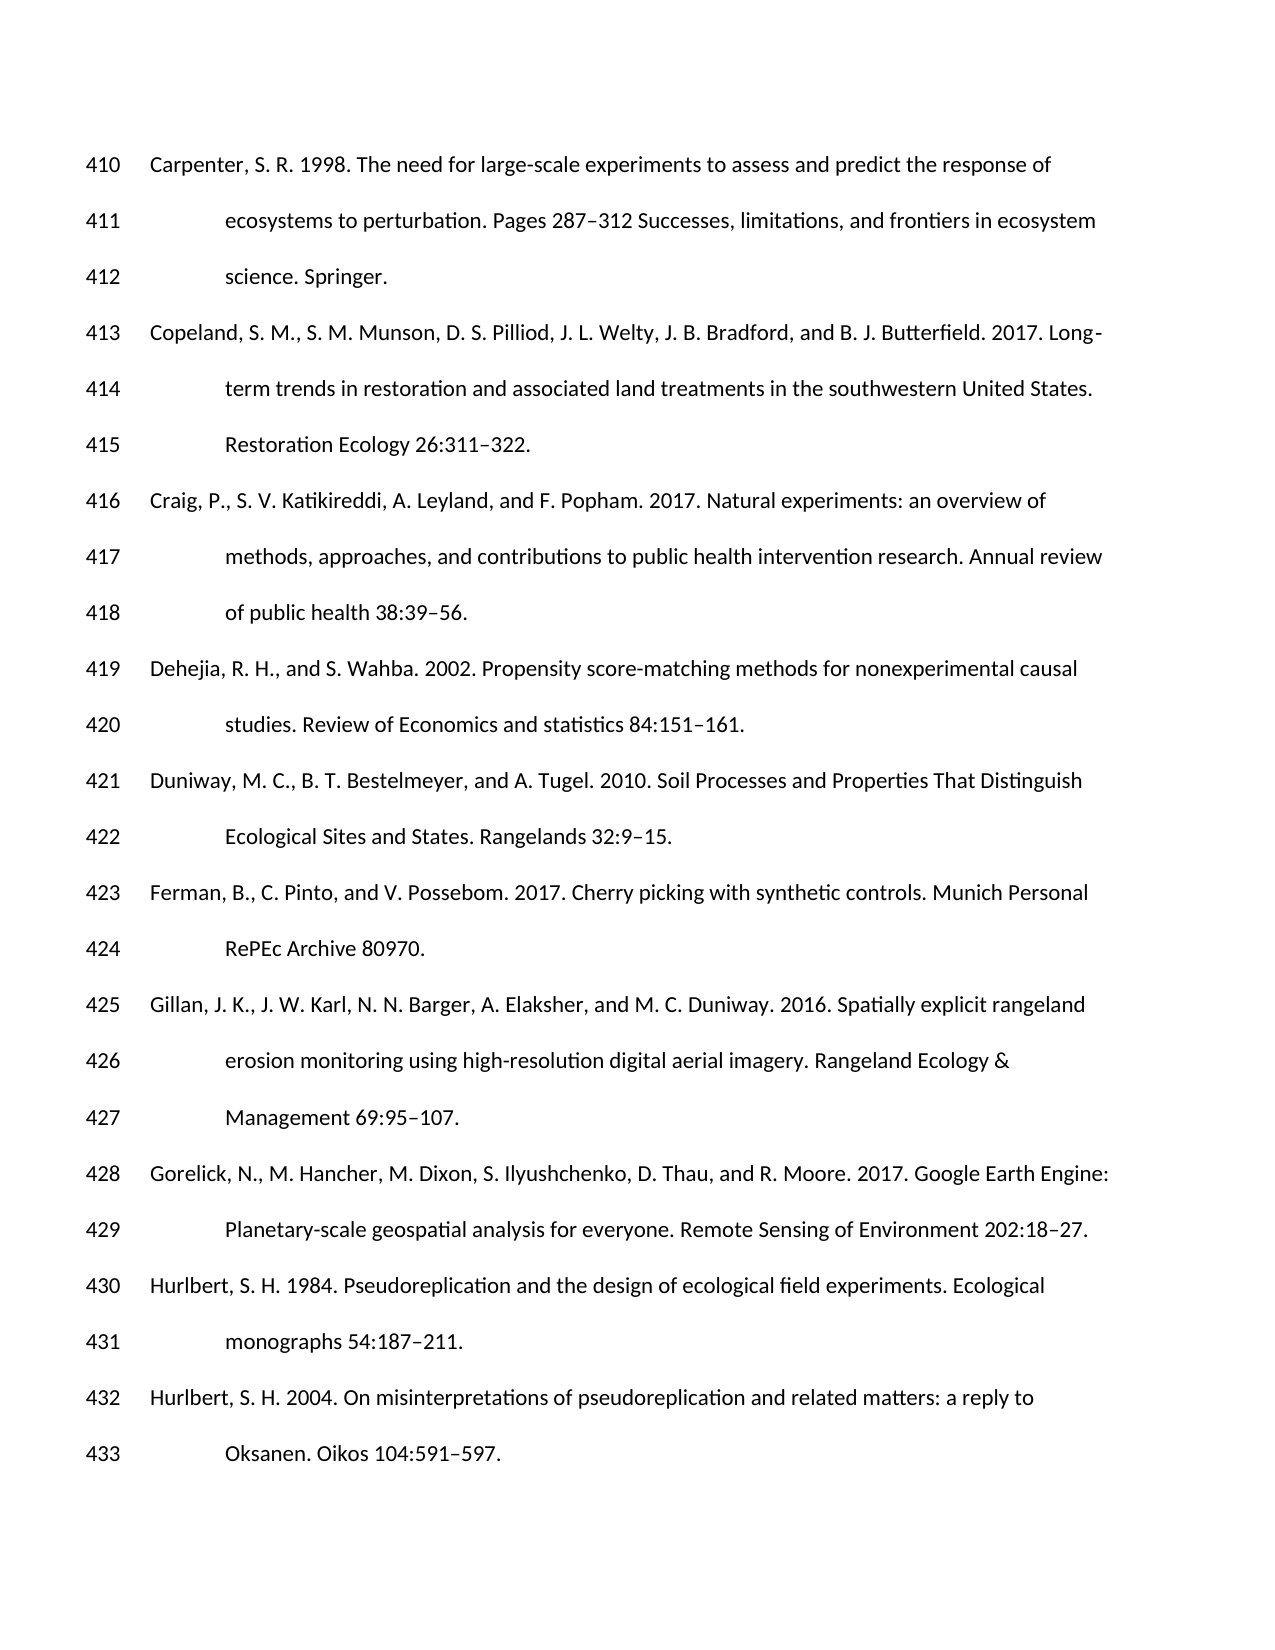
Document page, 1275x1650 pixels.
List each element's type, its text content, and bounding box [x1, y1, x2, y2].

text Gorelick, N., M. Hancher, M. Dixon, S. Ilyushchenko, D. Thau, and R. Moore. 2017. Google Earth Engine: Planetary-scale geospatial analysis for everyone. Remote Sensing of Environment 202:18–27. [150, 1159, 1125, 1243]
text Hurlbert, S. H. 2004. On misinterpretations of pseudoreplication and related matters: a reply to Oksanen. Oikos 104:591–597. [150, 1383, 1125, 1467]
text Copeland, S. M., S. M. Munson, D. S. Pilliod, J. L. Welty, J. B. Bradford, and B. J. Butterfield. 2017. Long‐term trends in restoration and associated land treatments in the southwestern United States. Restoration Ecology 26:311–322. [150, 318, 1125, 458]
text Dehejia, R. H., and S. Wahba. 2002. Propensity score-matching methods for nonexperimental causal studies. Review of Economics and statistics 84:151–161. [150, 654, 1125, 738]
text Ferman, B., C. Pinto, and V. Possebom. 2017. Cherry picking with synthetic controls. Munich Personal RePEc Archive 80970. [150, 878, 1125, 963]
text Hurlbert, S. H. 1984. Pseudoreplication and the design of ecological field experiments. Ecological monographs 54:187–211. [150, 1271, 1125, 1355]
text Craig, P., S. V. Katikireddi, A. Leyland, and F. Popham. 2017. Natural experiments: an overview of methods, approaches, and contributions to public health intervention research. Annual review of public health 38:39–56. [150, 486, 1125, 626]
text Carpenter, S. R. 1998. The need for large-scale experiments to assess and predict the response of ecosystems to perturbation. Pages 287–312 Successes, limitations, and frontiers in ecosystem science. Springer. [150, 150, 1125, 290]
text Duniway, M. C., B. T. Bestelmeyer, and A. Tugel. 2010. Soil Processes and Properties That Distinguish Ecological Sites and States. Rangelands 32:9–15. [150, 766, 1125, 851]
text Gillan, J. K., J. W. Karl, N. N. Barger, A. Elaksher, and M. C. Duniway. 2016. Spatially explicit rangeland erosion monitoring using high-resolution digital aerial imagery. Rangeland Ecology & Management 69:95–107. [150, 991, 1125, 1131]
